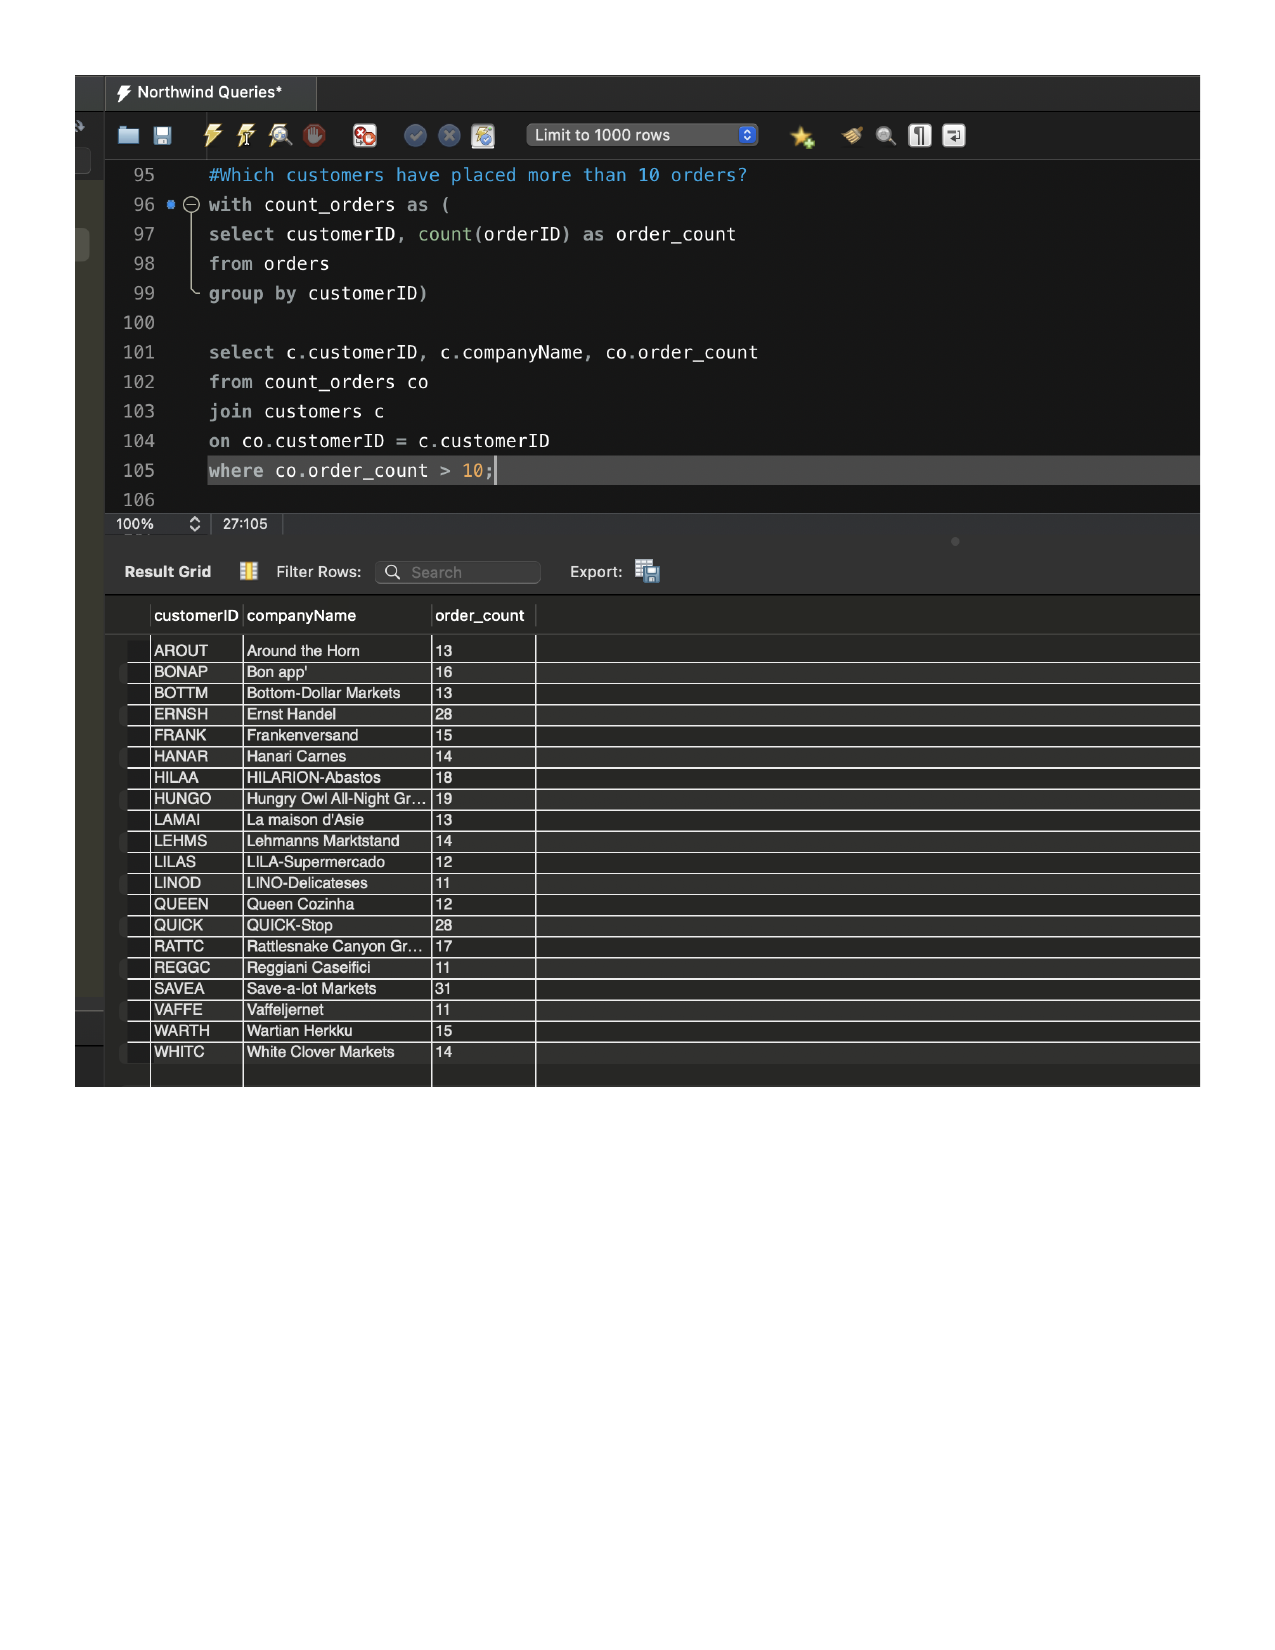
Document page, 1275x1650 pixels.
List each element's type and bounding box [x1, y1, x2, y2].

picture [75, 75, 1200, 1087]
